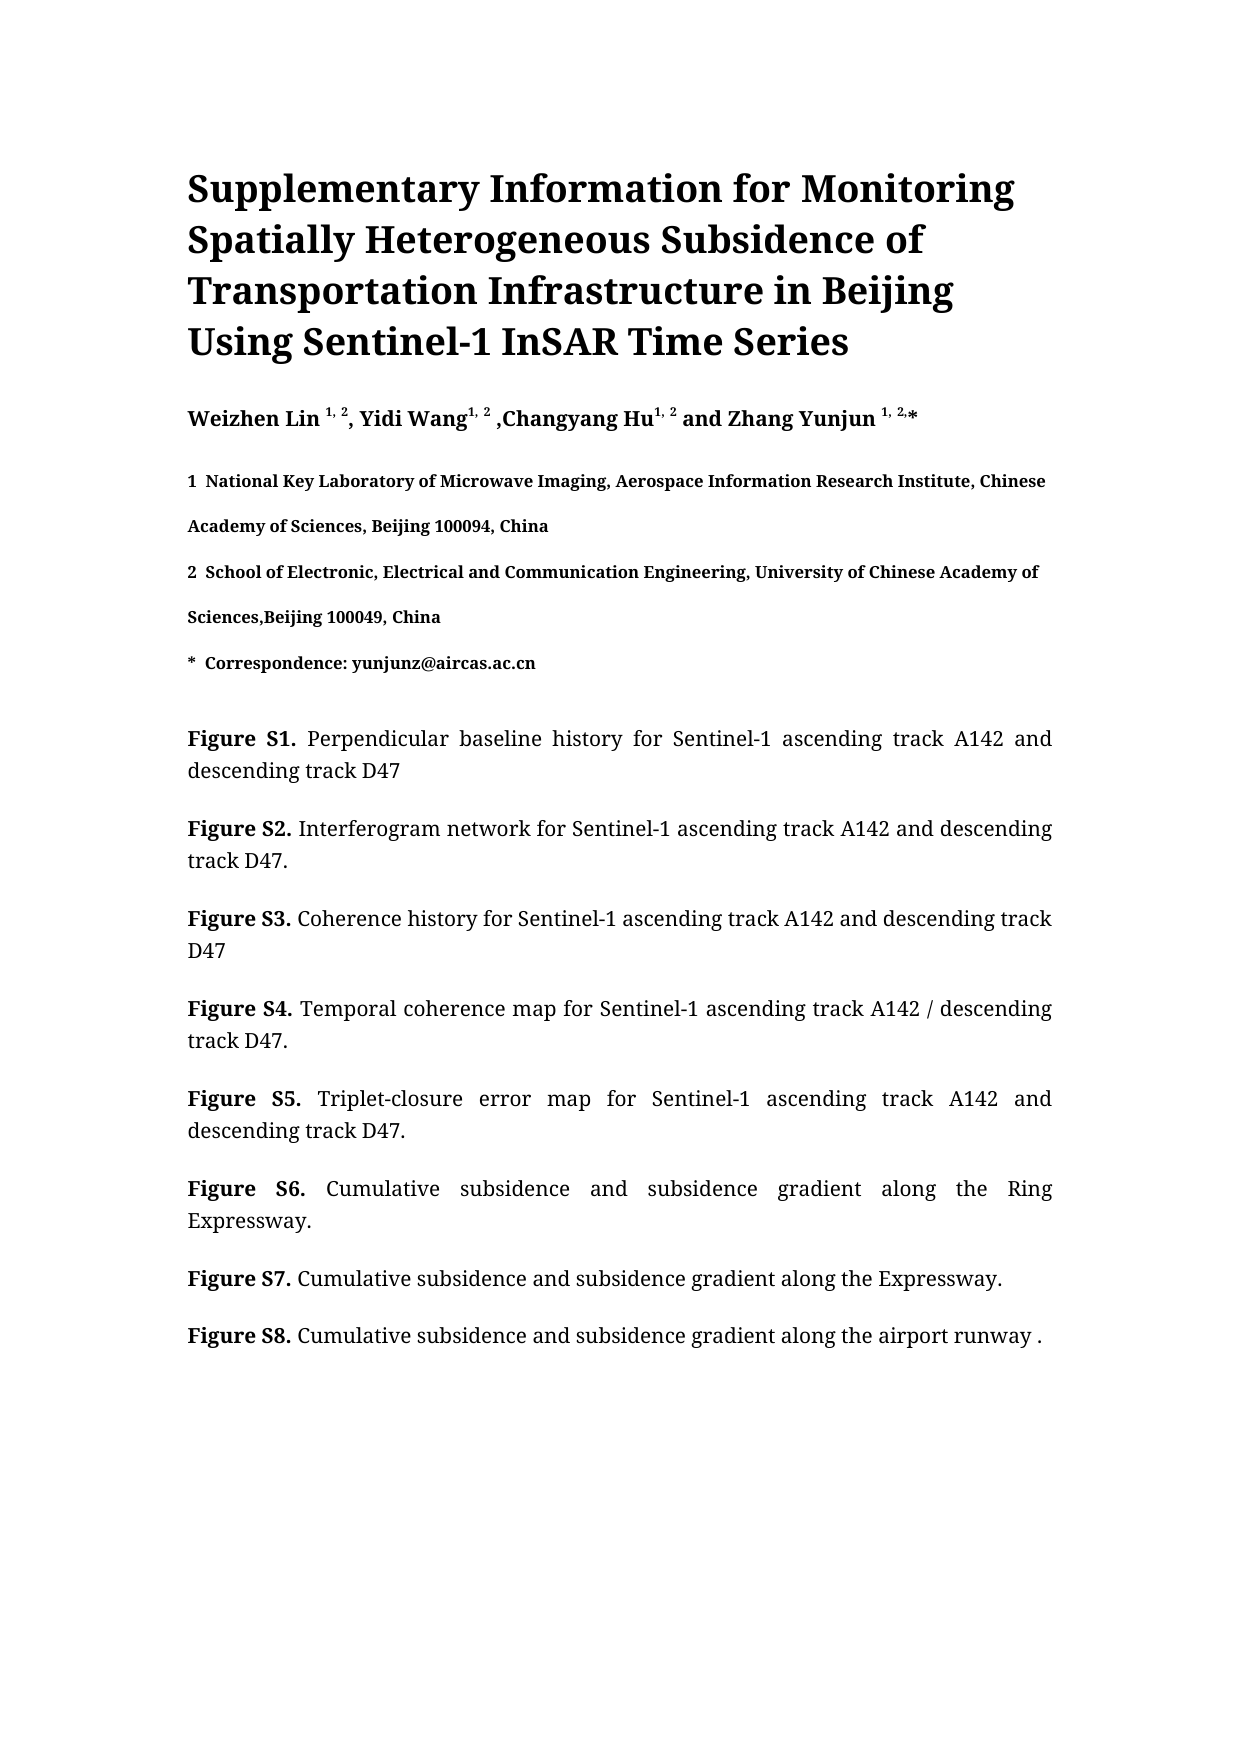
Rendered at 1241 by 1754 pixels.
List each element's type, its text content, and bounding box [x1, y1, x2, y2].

text 2 School of Electronic, Electrical and Communication Engineering, University of Chinese Academy of [187, 560, 1053, 583]
text * Correspondence: yunjunz@aircas.ac.cn [187, 651, 1053, 674]
subtitle Figure S2. Interferogram network for Sentinel-1 ascending track A142 and descending track D47. [187, 812, 1053, 877]
subtitle Figure S1. Perpendicular baseline history for Sentinel-1 ascending track A142 and descending track D47 [187, 722, 1053, 787]
subtitle Figure S6. Cumulative subsidence and subsidence gradient along the Ring Expressway. [187, 1172, 1053, 1237]
subtitle Figure S4. Temporal coherence map for Sentinel-1 ascending track A142 / descending track D47. [187, 992, 1053, 1057]
text Academy of Sciences, Beijing 100094, China [187, 515, 1053, 538]
subtitle Figure S5. Triplet-closure error map for Sentinel-1 ascending track A142 and descending track D47. [187, 1082, 1053, 1147]
subtitle Figure S8. Cumulative subsidence and subsidence gradient along the airport runway . [187, 1319, 1053, 1352]
text 1 National Key Laboratory of Microwave Imaging, Aerospace Information Research Institute, Chinese [187, 469, 1053, 492]
subtitle Figure S3. Coherence history for Sentinel-1 ascending track A142 and descending track D47 [187, 902, 1053, 967]
subtitle Figure S7. Cumulative subsidence and subsidence gradient along the Expressway. [187, 1262, 1053, 1294]
text Supplementary Information for Monitoring Spatially Heterogeneous Subsidence of Transportation Infrastructure in Beijing Using Sentinel-1 InSAR Time Series [187, 162, 1053, 366]
text Sciences,Beijing 100049, China [187, 606, 1053, 628]
text Weizhen Lin 1, 2, Yidi Wang1, 2 ,Changyang Hu1, 2 and Zhang Yunjun 1, 2,* [187, 404, 1053, 432]
